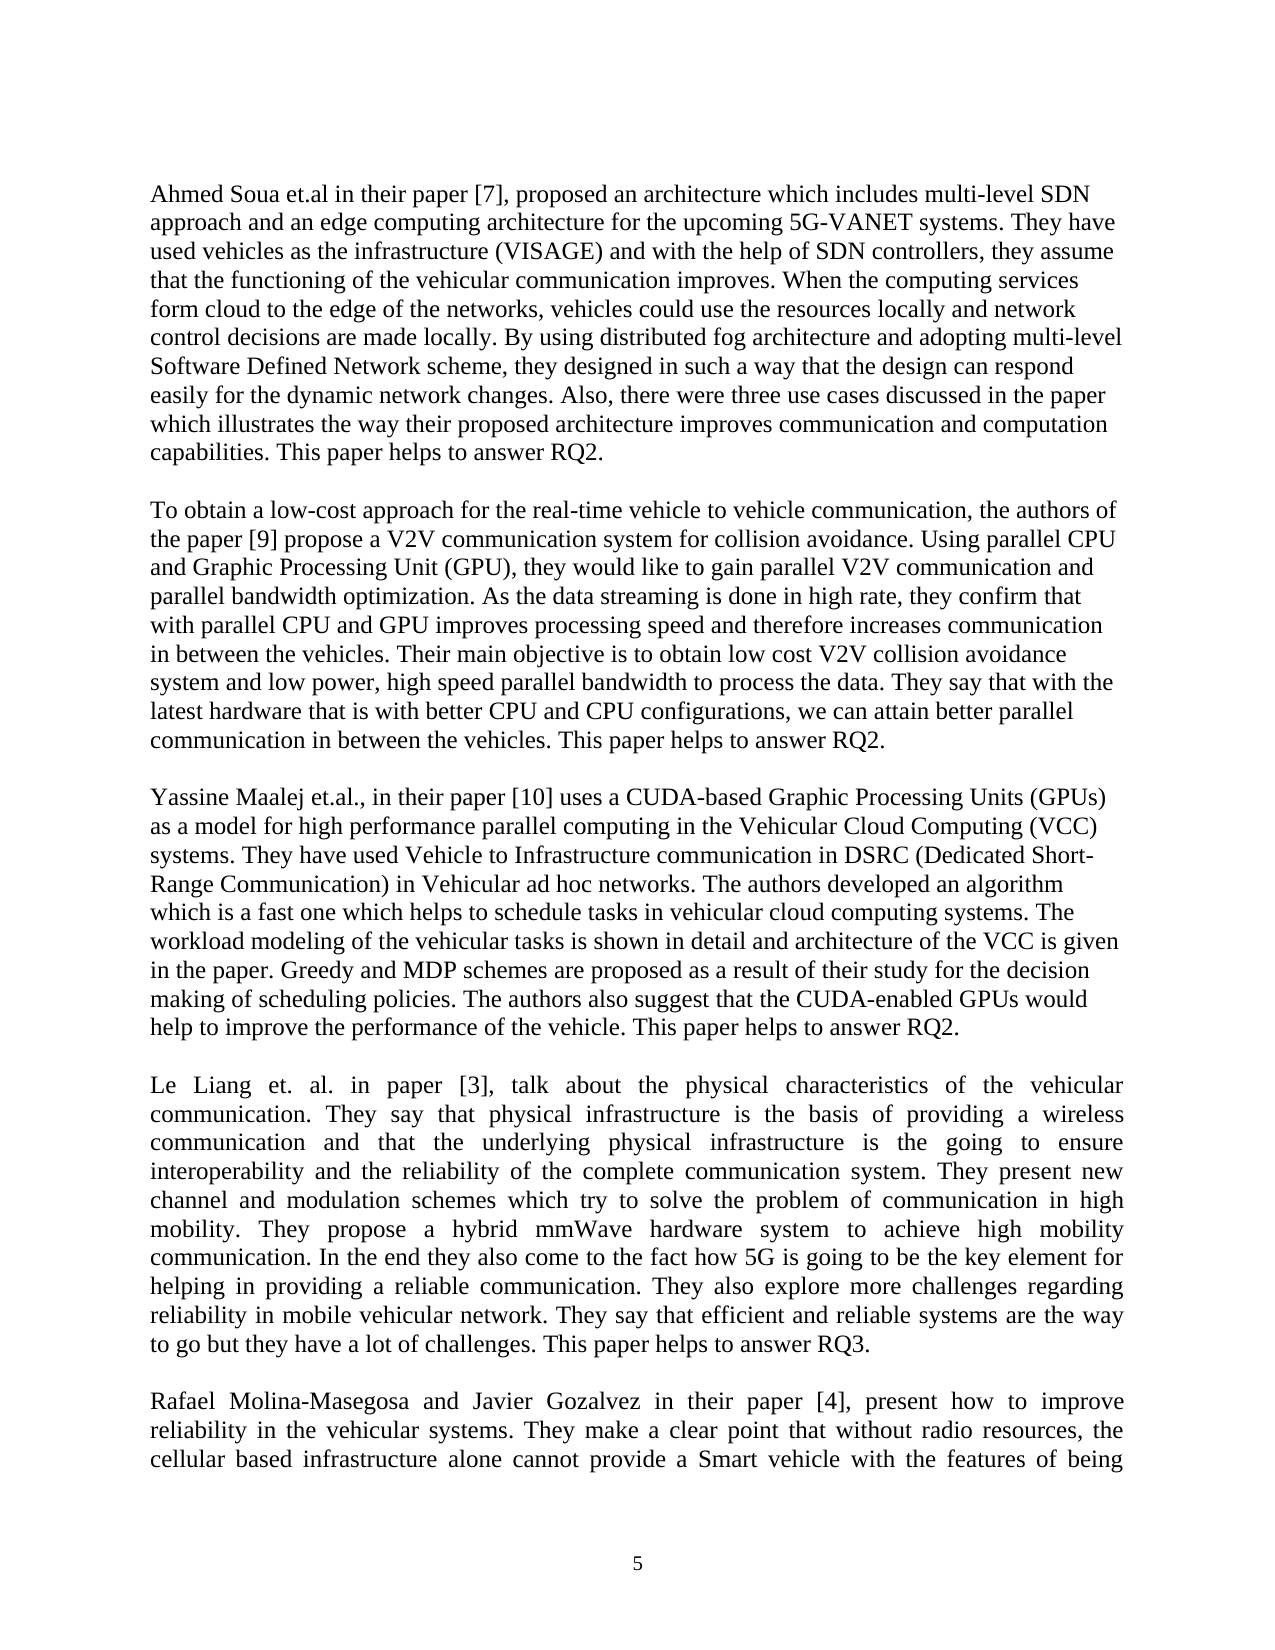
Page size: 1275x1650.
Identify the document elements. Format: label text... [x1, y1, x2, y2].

text To obtain a low-cost approach for the real-time vehicle to vehicle communication, the authors of the paper [9] propose a V2V communication system for collision avoidance. Using parallel CPU and Graphic Processing Unit (GPU), they would like to gain parallel V2V communication and parallel bandwidth optimization. As the data streaming is done in high rate, they confirm that with parallel CPU and GPU improves processing speed and therefore increases communication in between the vehicles. Their main objective is to obtain low cost V2V collision avoidance system and low power, high speed parallel bandwidth to process the data. They say that with the latest hardware that is with better CPU and CPU configurations, we can attain better parallel communication in between the vehicles. This paper helps to answer RQ2. [150, 495, 1125, 754]
text Yassine Maalej et.al., in their paper [10] uses a CUDA-based Graphic Processing Units (GPUs) as a model for high performance parallel computing in the Vehicular Cloud Computing (VCC) systems. They have used Vehicle to Infrastructure communication in DSRC (Dedicated Short-Range Communication) in Vehicular ad hoc networks. The authors developed an algorithm which is a fast one which helps to schedule tasks in vehicular cloud computing systems. The workload modeling of the vehicular tasks is shown in detail and architecture of the VCC is given in the paper. Greedy and MDP schemes are proposed as a result of their study for the decision making of scheduling policies. The authors also suggest that the CUDA-enabled GPUs would help to improve the performance of the vehicle. This paper helps to answer RQ2. [150, 782, 1125, 1041]
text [150, 1386, 1125, 1472]
text Le Liang et. al. in paper [3], talk about the physical characteristics of the vehicular communication. They say that physical infrastructure is the basis of providing a wireless communication and that the underlying physical infrastructure is the going to ensure interoperability and the reliability of the complete communication system. They present new channel and modulation schemes which try to solve the problem of communication in high mobility. They propose a hybrid mmWave hardware system to achieve high mobility communication. In the end they also come to the fact how 5G is going to be the key element for helping in providing a reliable communication. They also explore more challenges regarding reliability in mobile vehicular network. They say that efficient and reliable systems are the way to go but they have a lot of challenges. This paper helps to answer RQ3. [150, 1070, 1125, 1357]
text Ahmed Soua et.al in their paper [7], proposed an architecture which includes multi-level SDN approach and an edge computing architecture for the upcoming 5G-VANET systems. They have used vehicles as the infrastructure (VISAGE) and with the help of SDN controllers, they assume that the functioning of the vehicular communication improves. When the computing services form cloud to the edge of the networks, vehicles could use the resources locally and network control decisions are made locally. By using distributed fog architecture and adopting multi-level Software Defined Network scheme, they designed in such a way that the design can respond easily for the dynamic network changes. Also, there were three use cases discussed in the paper which illustrates the way their proposed architecture improves communication and computation capabilities. This paper helps to answer RQ2. [150, 179, 1125, 466]
